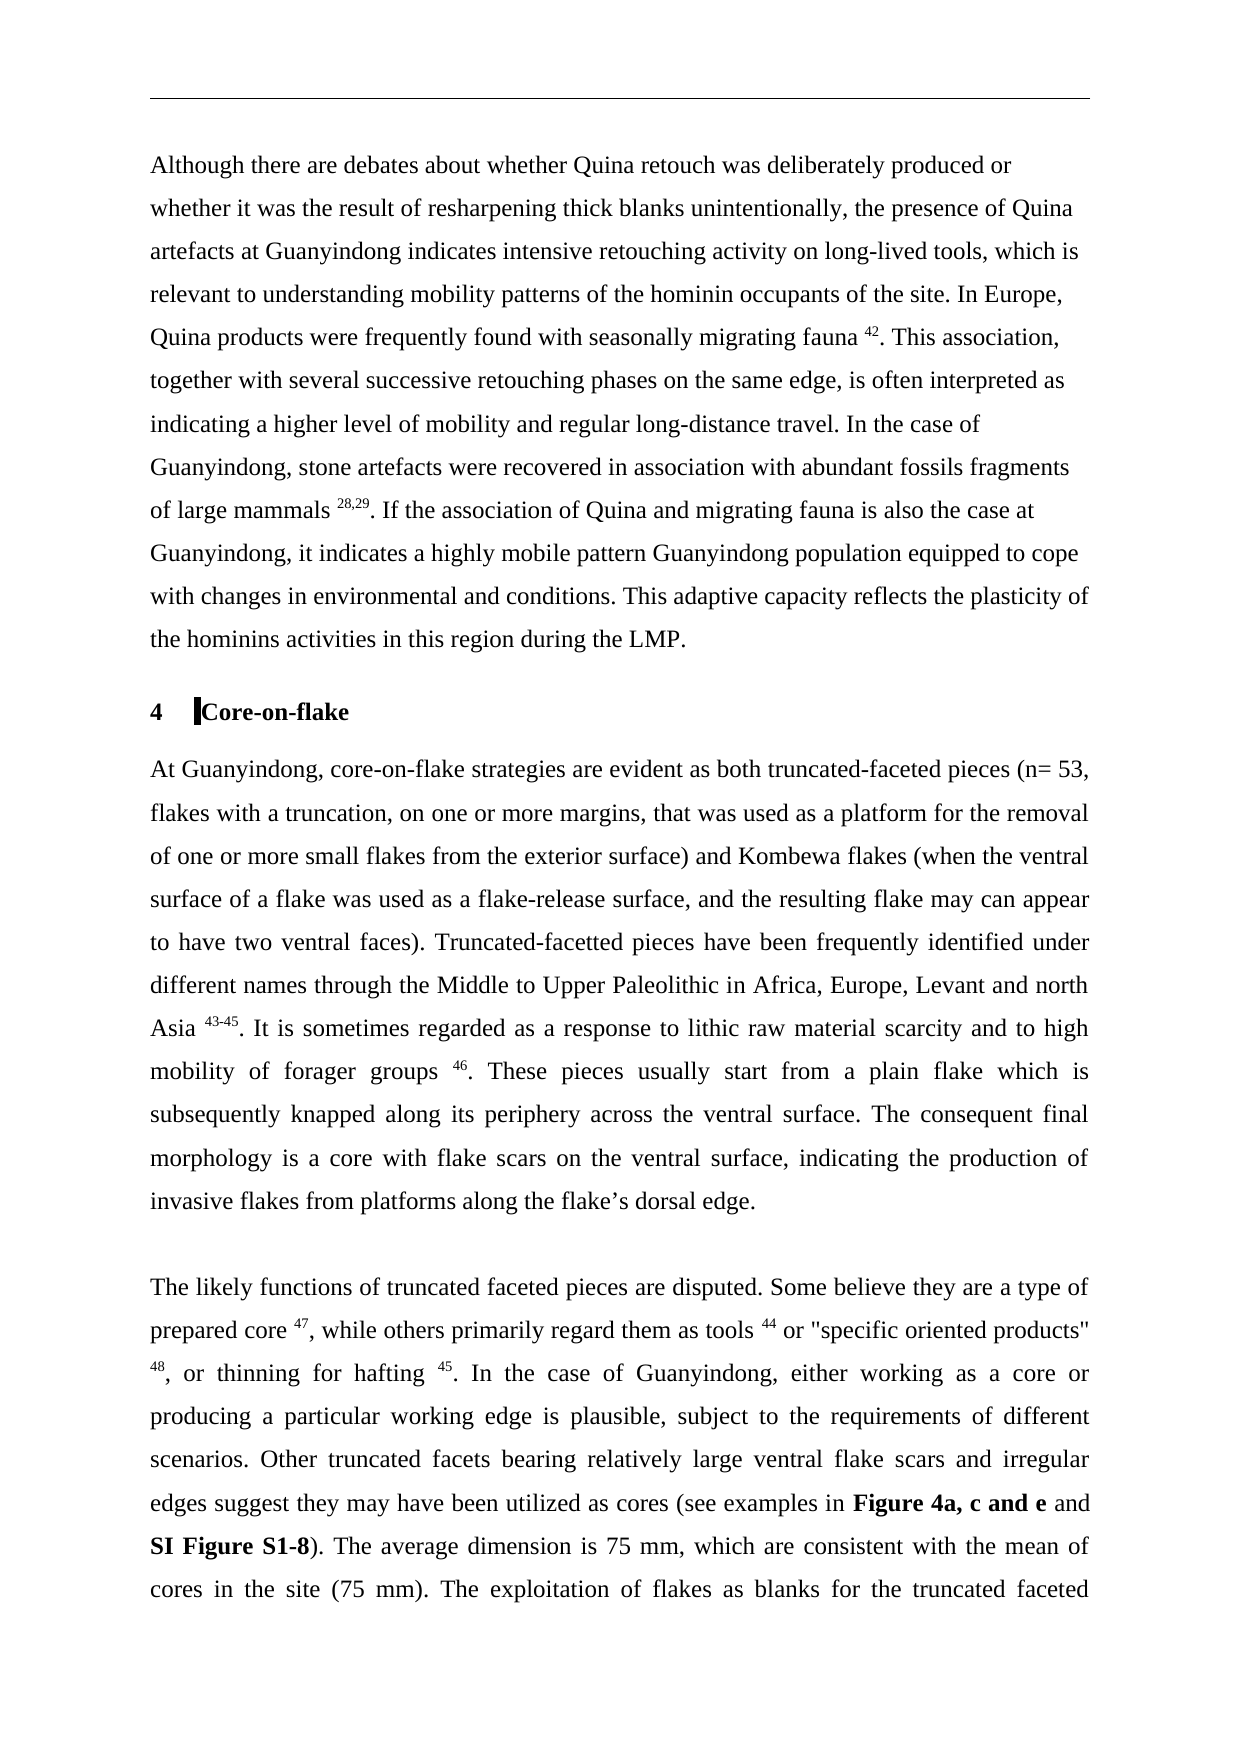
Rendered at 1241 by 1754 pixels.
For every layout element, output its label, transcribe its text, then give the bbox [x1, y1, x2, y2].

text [150, 1272, 1090, 1603]
text Although there are debates about whether Quina retouch was deliberately produced or whether it was the result of resharpening thick blanks unintentionally, the presence of Quina artefacts at Guanyindong indicates intensive retouching activity on long-lived tools, which is relevant to understanding mobility patterns of the hominin occupants of the site. In Europe, Quina products were frequently found with seasonally migrating fauna 42. This association, together with several successive retouching phases on the same edge, is often interpreted as indicating a higher level of mobility and regular long-distance travel. In the case of Guanyindong, stone artefacts were recovered in association with abundant fossils fragments of large mammals 28,29. If the association of Quina and migrating fauna is also the case at Guanyindong, it indicates a highly mobile pattern Guanyindong population equipped to cope with changes in environmental and conditions. This adaptive capacity reflects the plasticity of the hominins activities in this region during the LMP. [150, 150, 1090, 653]
subtitle Core-on-flake [201, 697, 1090, 725]
subtitle Core-on-flake [150, 697, 194, 725]
text At Guanyindong, core-on-flake strategies are evident as both truncated-faceted pieces (n= 53, flakes with a truncation, on one or more margins, that was used as a platform for the removal of one or more small flakes from the exterior surface) and Kombewa flakes (when the ventral surface of a flake was used as a flake-release surface, and the resulting flake may can appear to have two ventral faces). Truncated-facetted pieces have been frequently identified under different names through the Middle to Upper Paleolithic in Africa, Europe, Levant and north Asia 43-45. It is sometimes regarded as a response to lithic raw material scarcity and to high mobility of forager groups 46. These pieces usually start from a plain flake which is subsequently knapped along its periphery across the ventral surface. The consequent final morphology is a core with flake scars on the ventral surface, indicating the production of invasive flakes from platforms along the flake’s dorsal edge. [150, 754, 1090, 1214]
